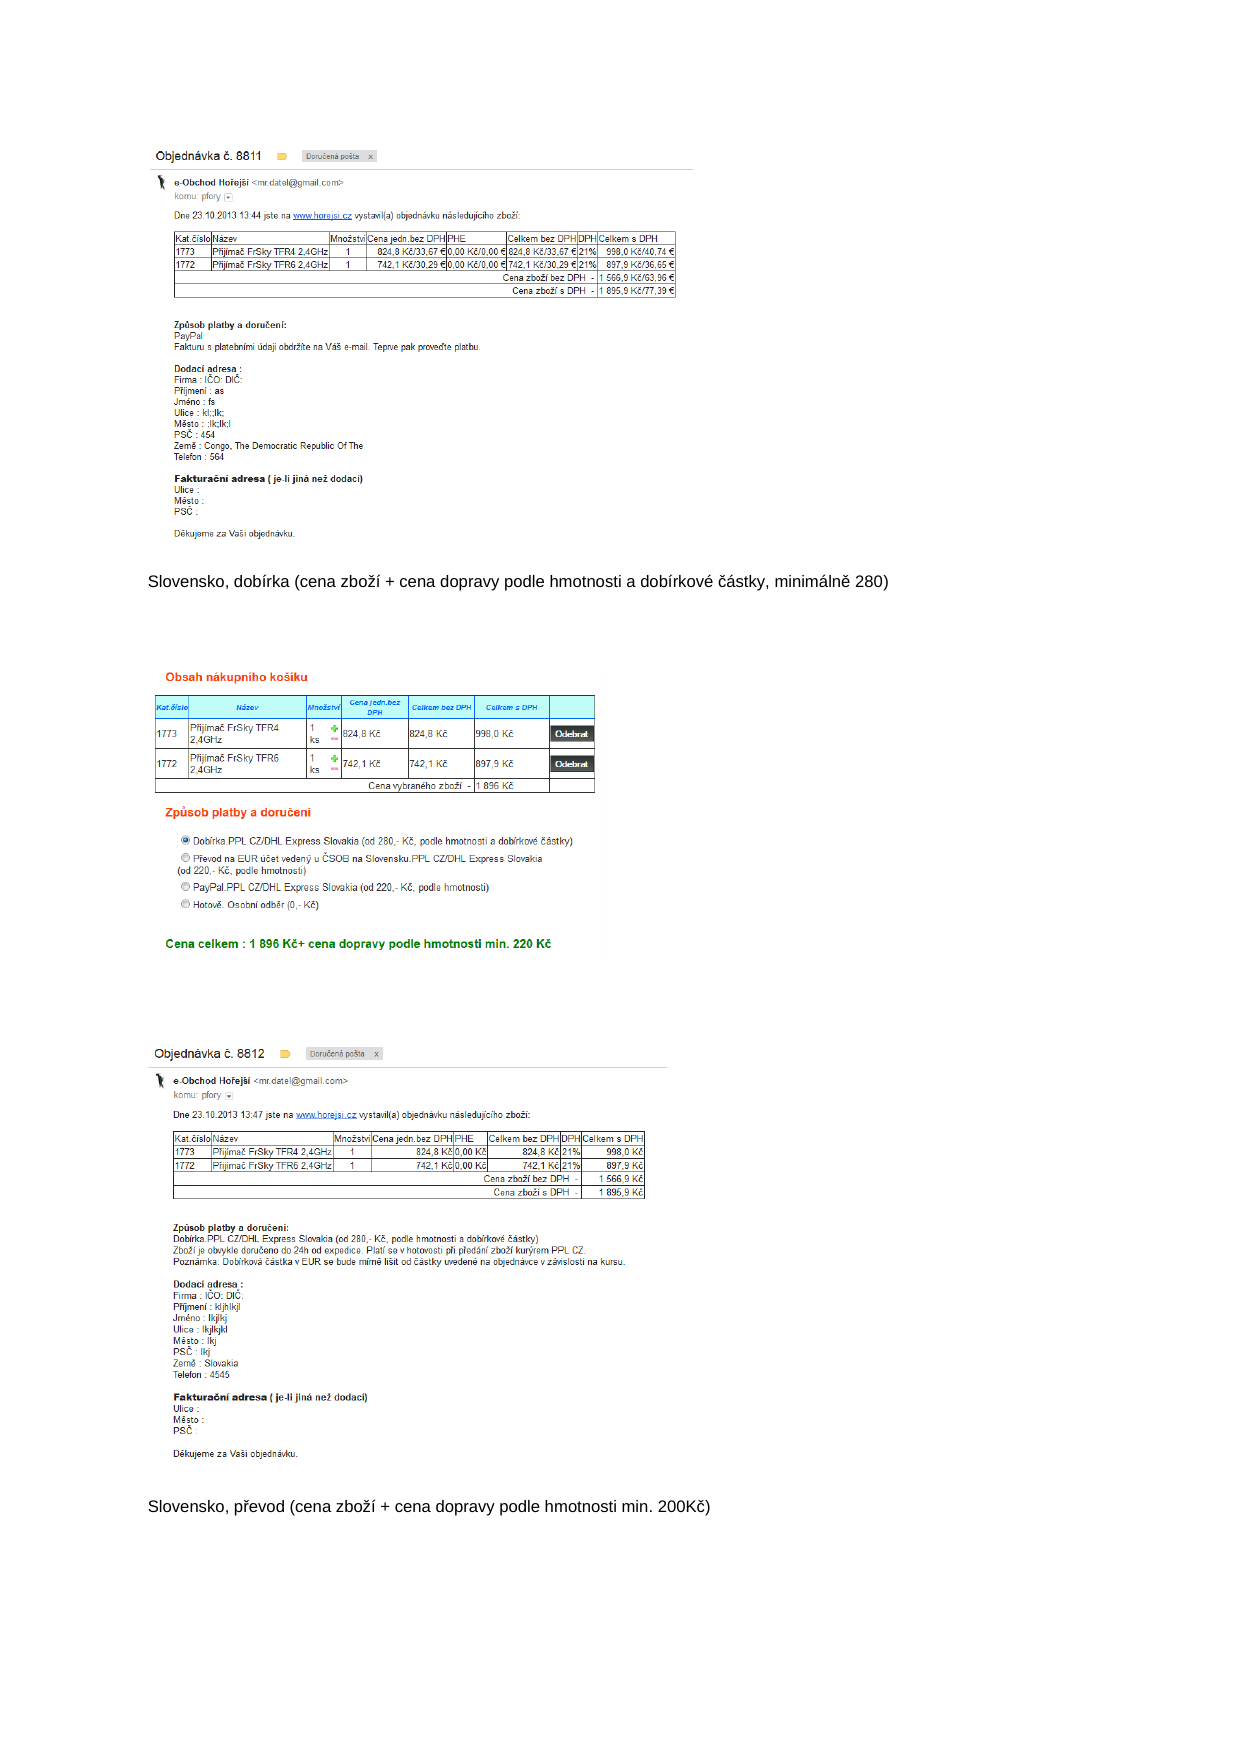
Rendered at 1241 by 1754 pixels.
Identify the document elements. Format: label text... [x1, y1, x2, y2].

picture [147, 1042, 668, 1472]
picture [147, 147, 694, 547]
text Slovensko, dobírka (cena zboží + cena dopravy podle hmotnosti a dobírkové částky, minimálně 280) [148, 572, 1093, 591]
picture [147, 667, 605, 965]
text Slovensko, převod (cena zboží + cena dopravy podle hmotnosti min. 200Kč) [148, 1496, 1093, 1516]
